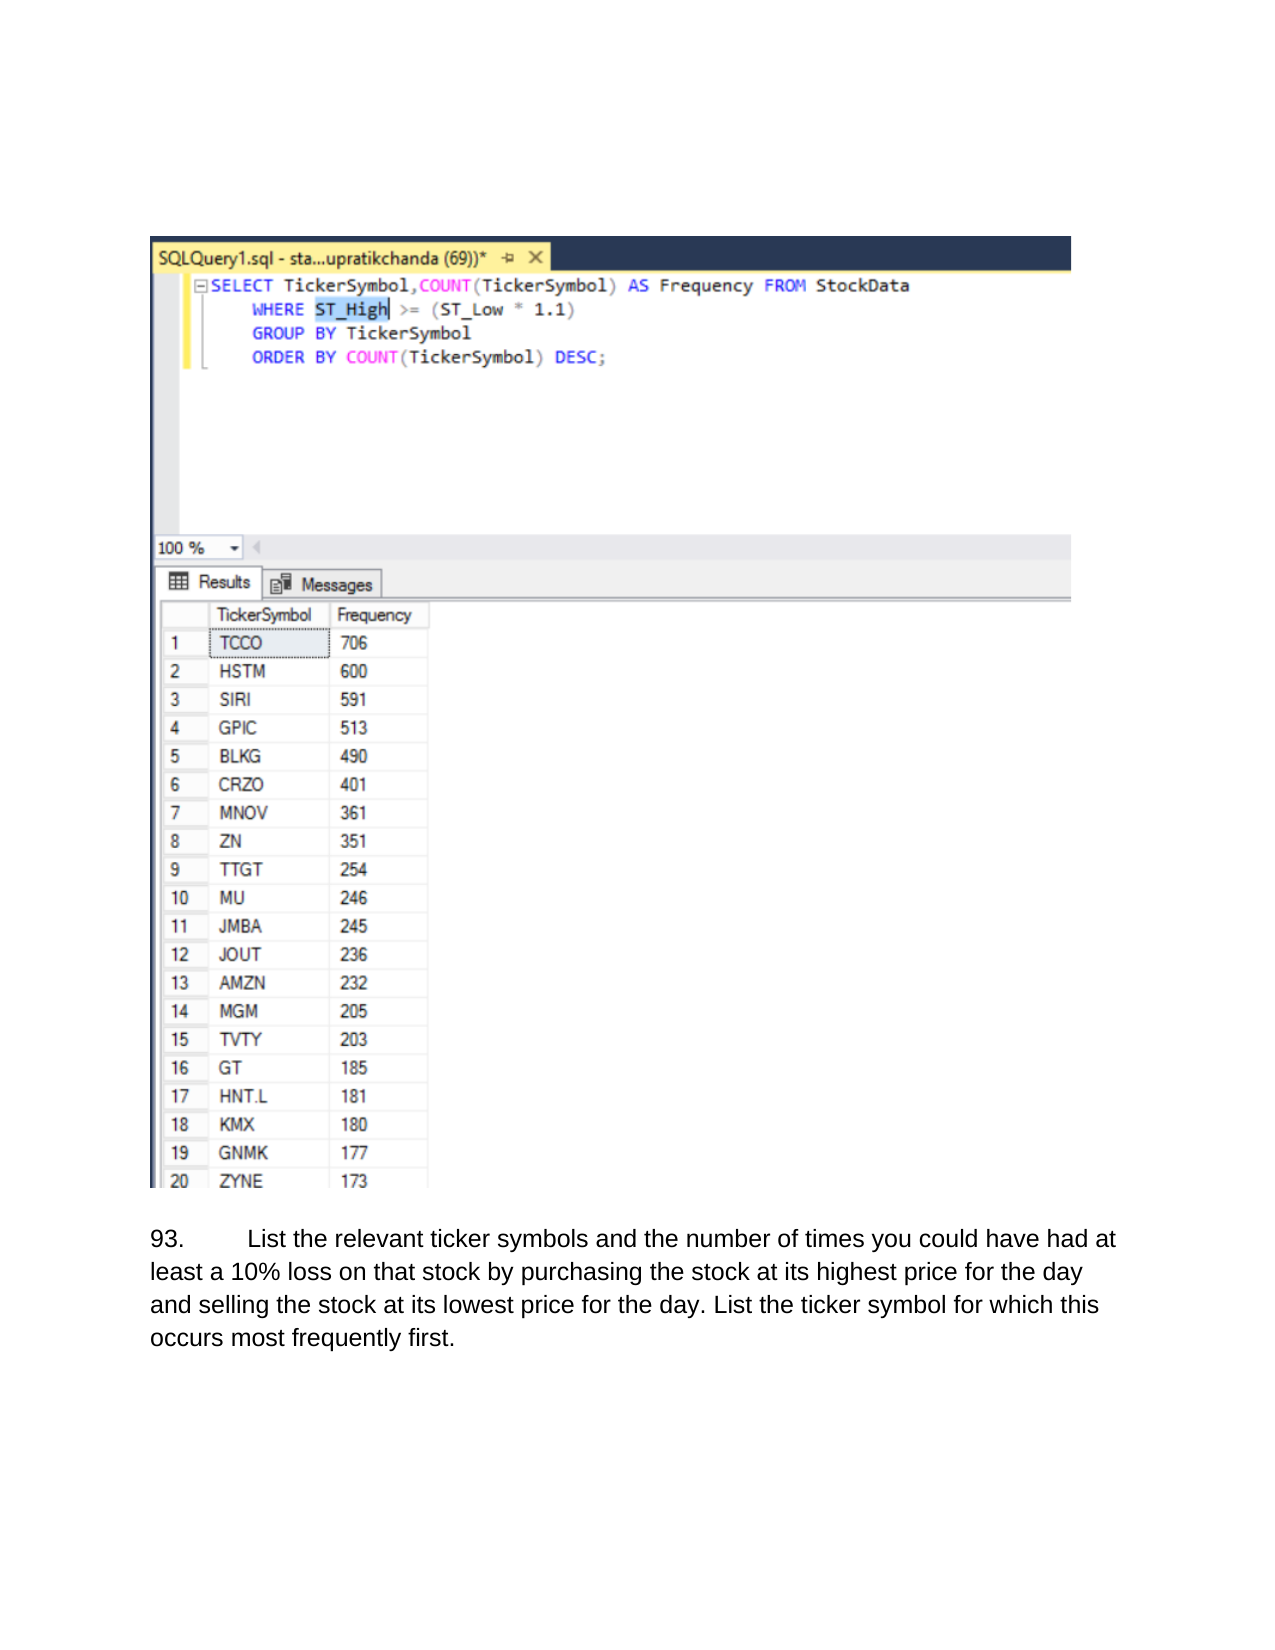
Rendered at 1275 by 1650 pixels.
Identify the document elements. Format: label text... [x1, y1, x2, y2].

picture [150, 236, 1072, 1188]
text 93. List the relevant ticker symbols and the number of times you could have had at least a 10% loss on that stock by purchasing the stock at its highest price for the day and selling the stock at its lowest price for the day. List the ticker symbol for which this occurs most frequently first. [150, 1223, 1125, 1351]
